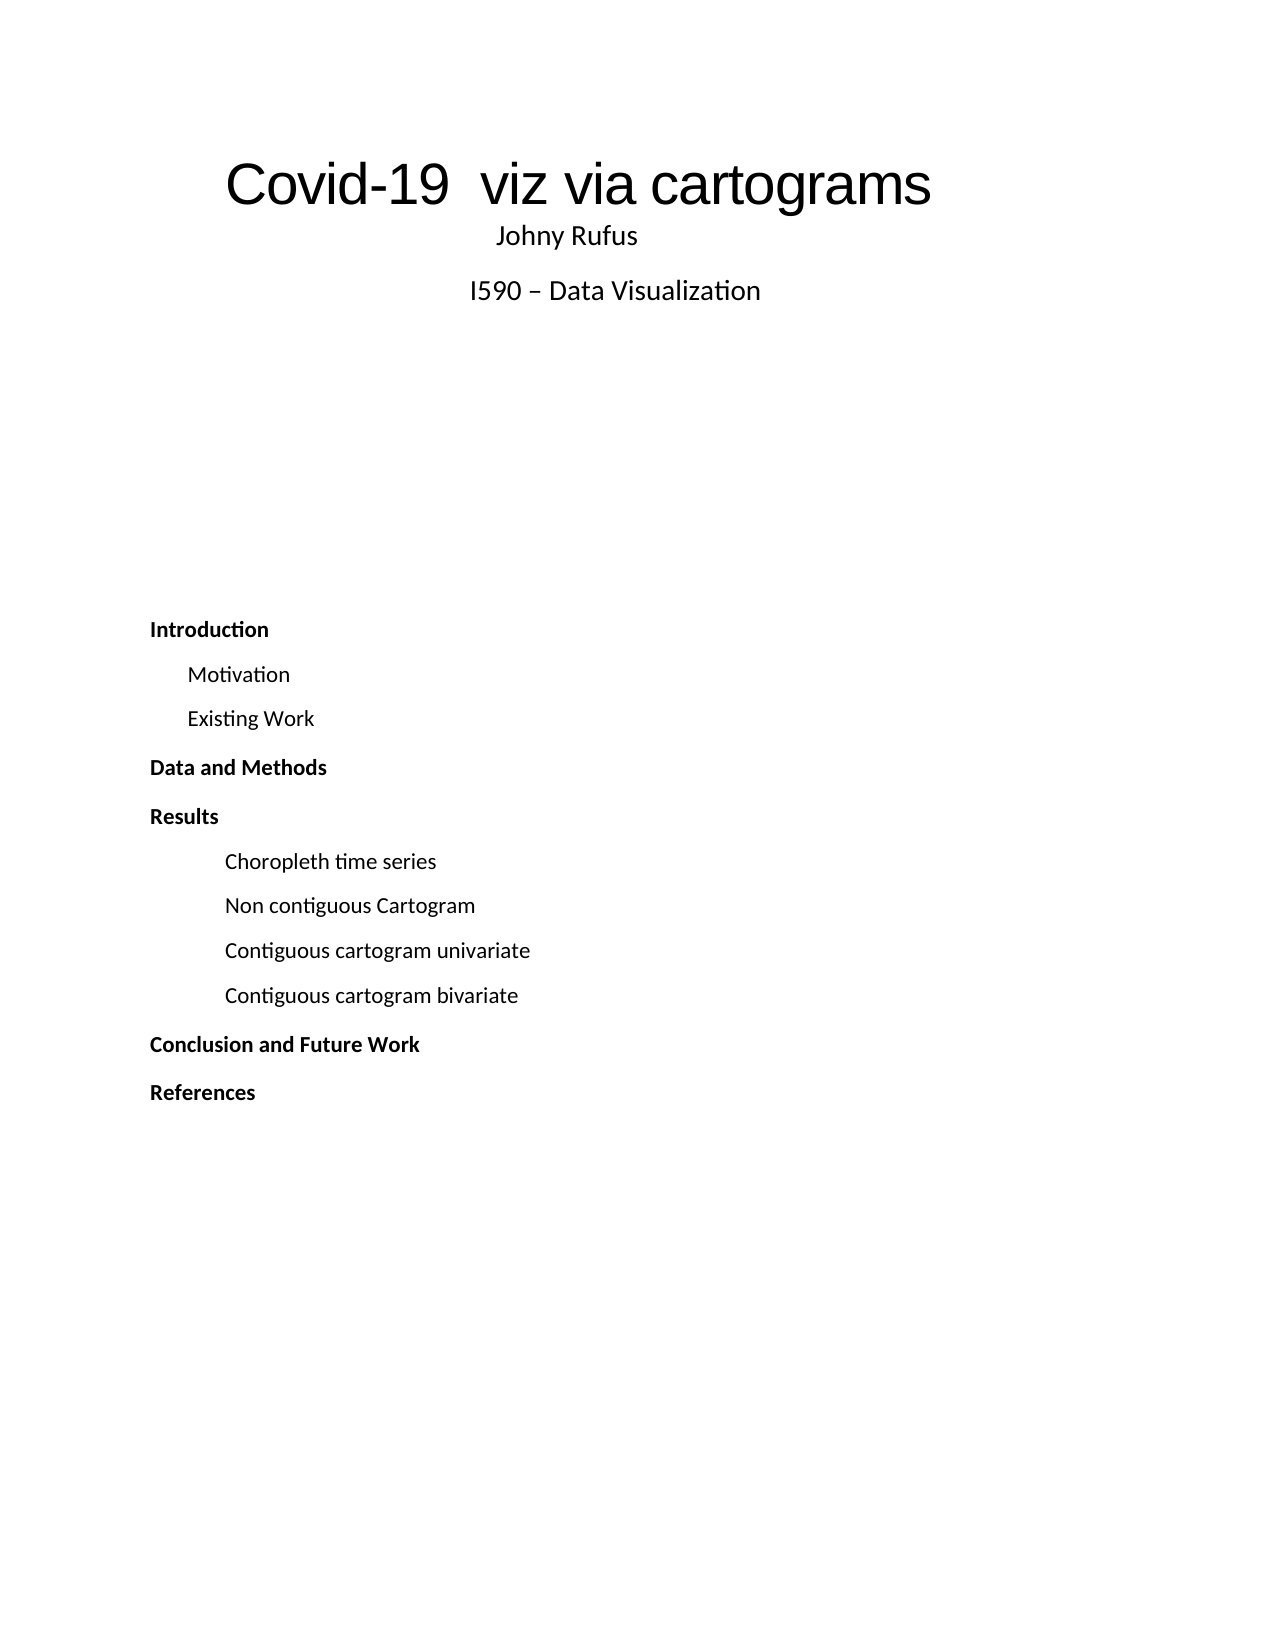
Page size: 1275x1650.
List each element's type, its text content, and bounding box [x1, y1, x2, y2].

text I590 – Data Visualization [450, 272, 1125, 308]
text Johny Rufus [450, 217, 1125, 253]
title Covid-19 viz via cartograms [150, 150, 1125, 217]
